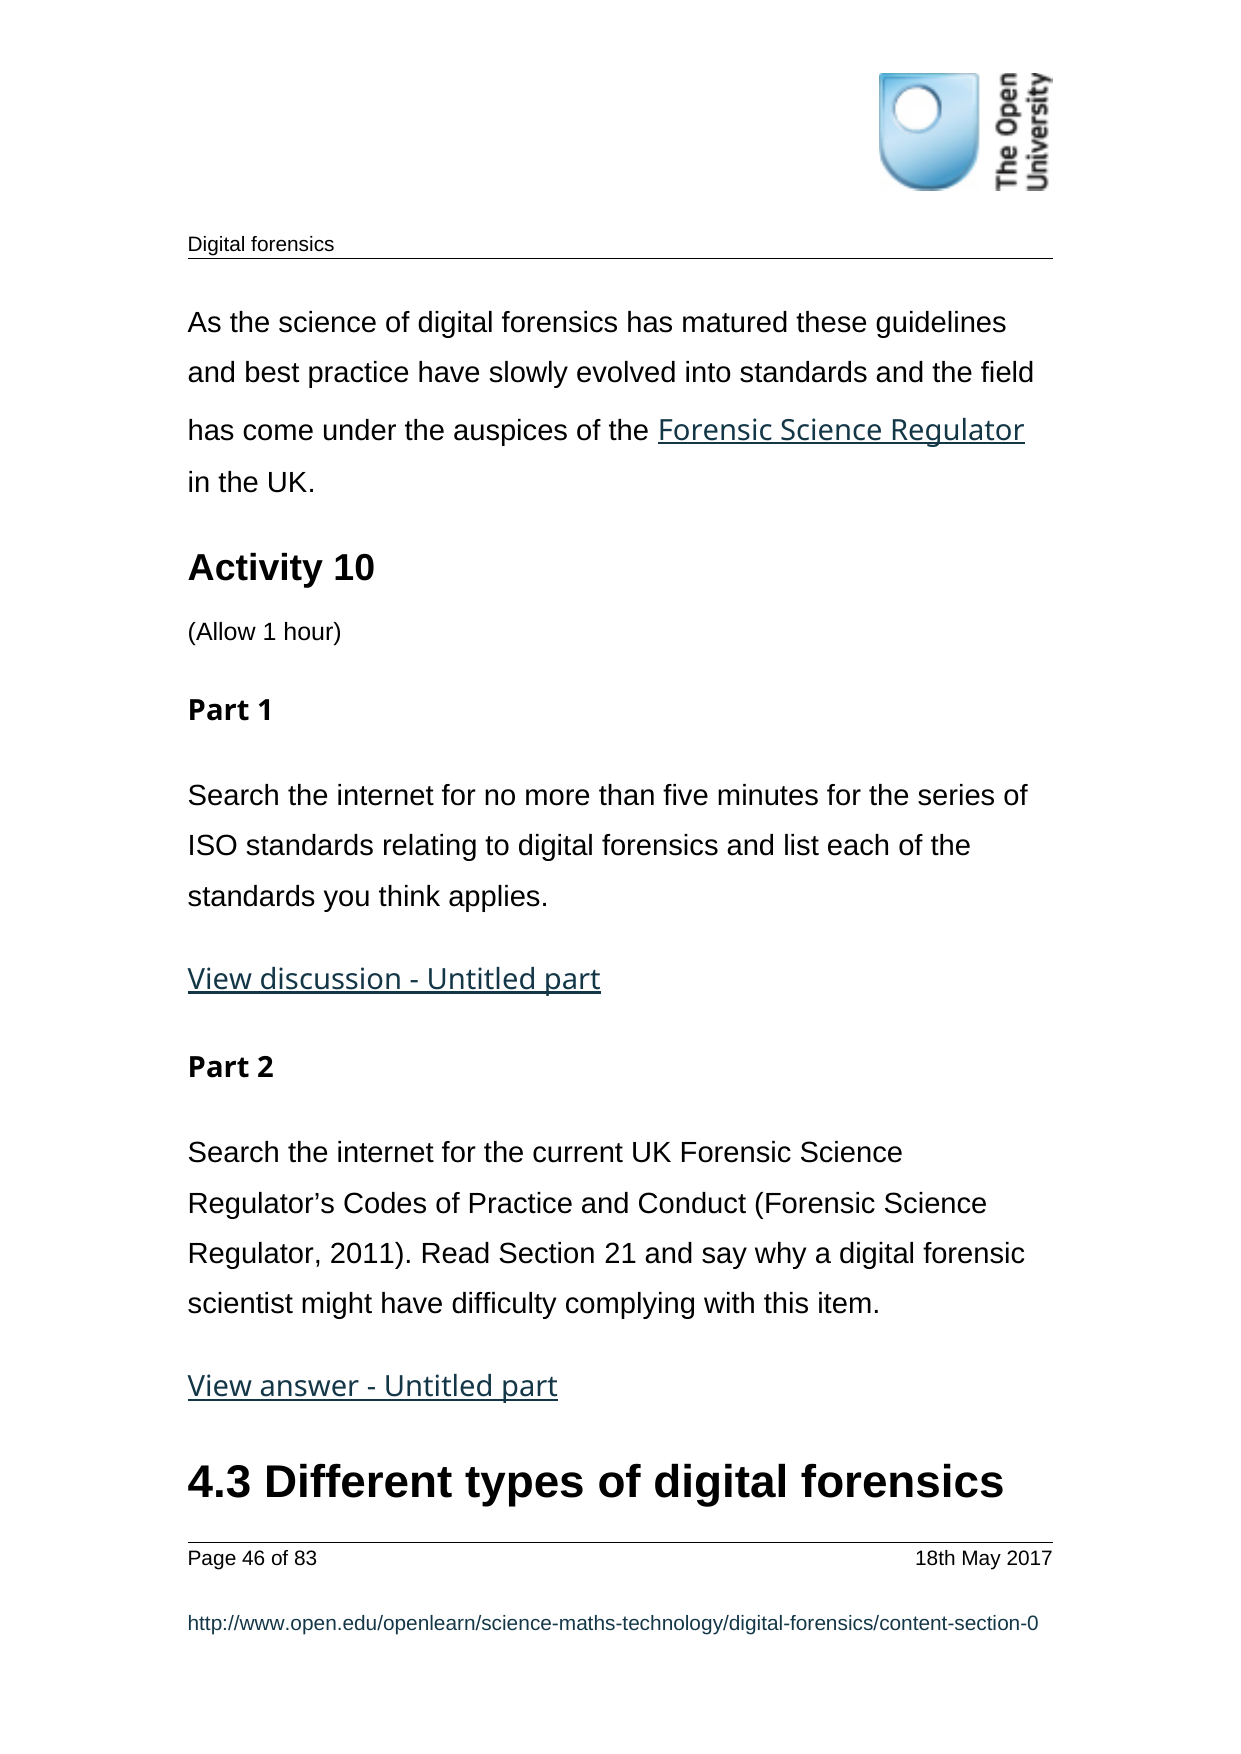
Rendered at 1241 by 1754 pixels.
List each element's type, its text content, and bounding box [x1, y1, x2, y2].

text Part 2 [187, 1047, 1053, 1086]
text Part 1 [187, 689, 1053, 729]
text View answer - Untitled part [187, 1366, 1053, 1405]
text As the science of digital forensics has matured these guidelines and best practice have slowly evolved into standards and the field has come under the auspices of the Forensic Science Regulator in the UK. [187, 305, 1053, 499]
text (Allow 1 hour) [187, 617, 1053, 646]
text Search the internet for the current UK Forensic Science Regulator’s Codes of Practice and Conduct (Forensic Science Regulator, 2011). Read Section 21 and say why a digital forensic scientist might have difficulty complying with this item. [187, 1135, 1053, 1320]
text Activity 10 [187, 545, 1053, 588]
picture [879, 73, 1053, 191]
subtitle 4.3 Different types of digital forensics [187, 1454, 1053, 1507]
text View discussion - Untitled part [187, 958, 1053, 998]
text Search the internet for no more than five minutes for the series of ISO standards relating to digital forensics and list each of the standards you think applies. [187, 778, 1053, 912]
